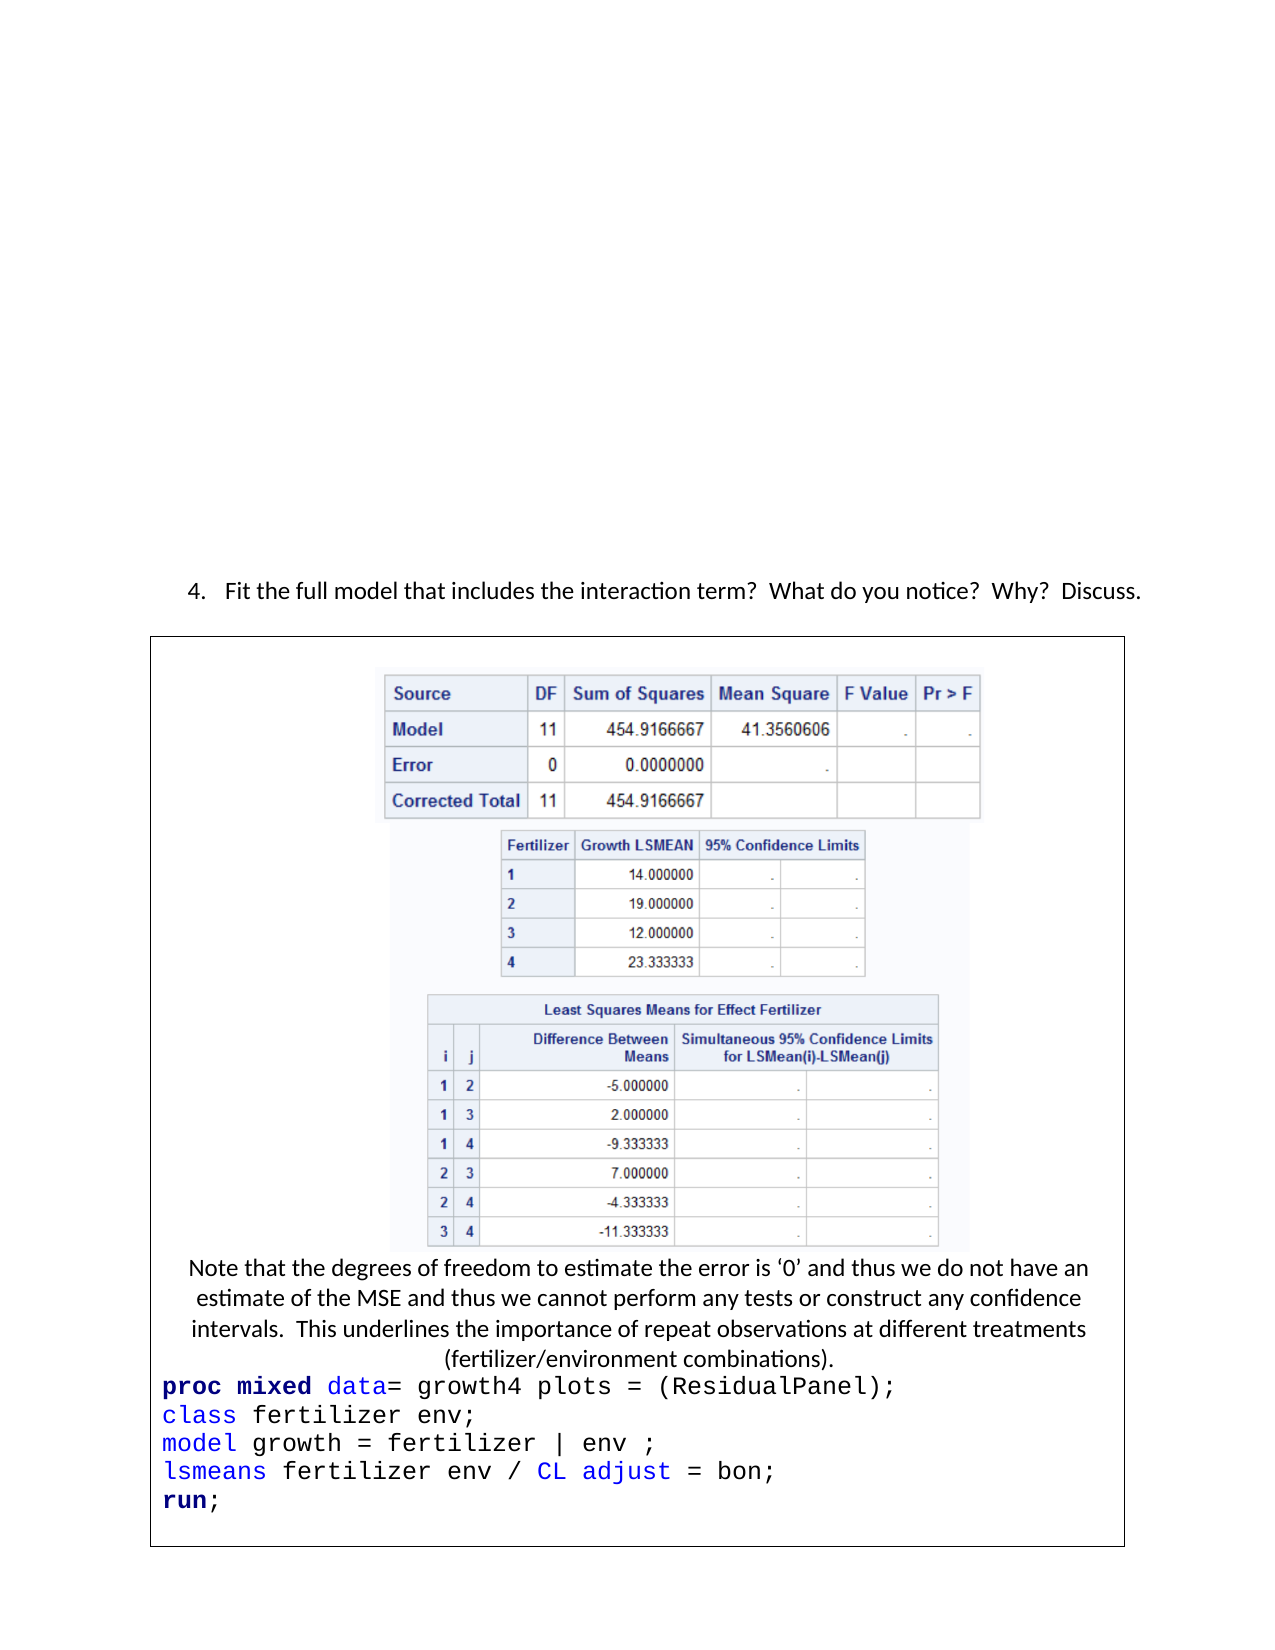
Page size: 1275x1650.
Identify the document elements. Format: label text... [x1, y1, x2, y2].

list Fit the full model that includes the interaction term? What do you notice? Why? Discuss. [187, 575, 1209, 606]
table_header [151, 637, 1124, 1546]
picture [375, 667, 985, 1252]
